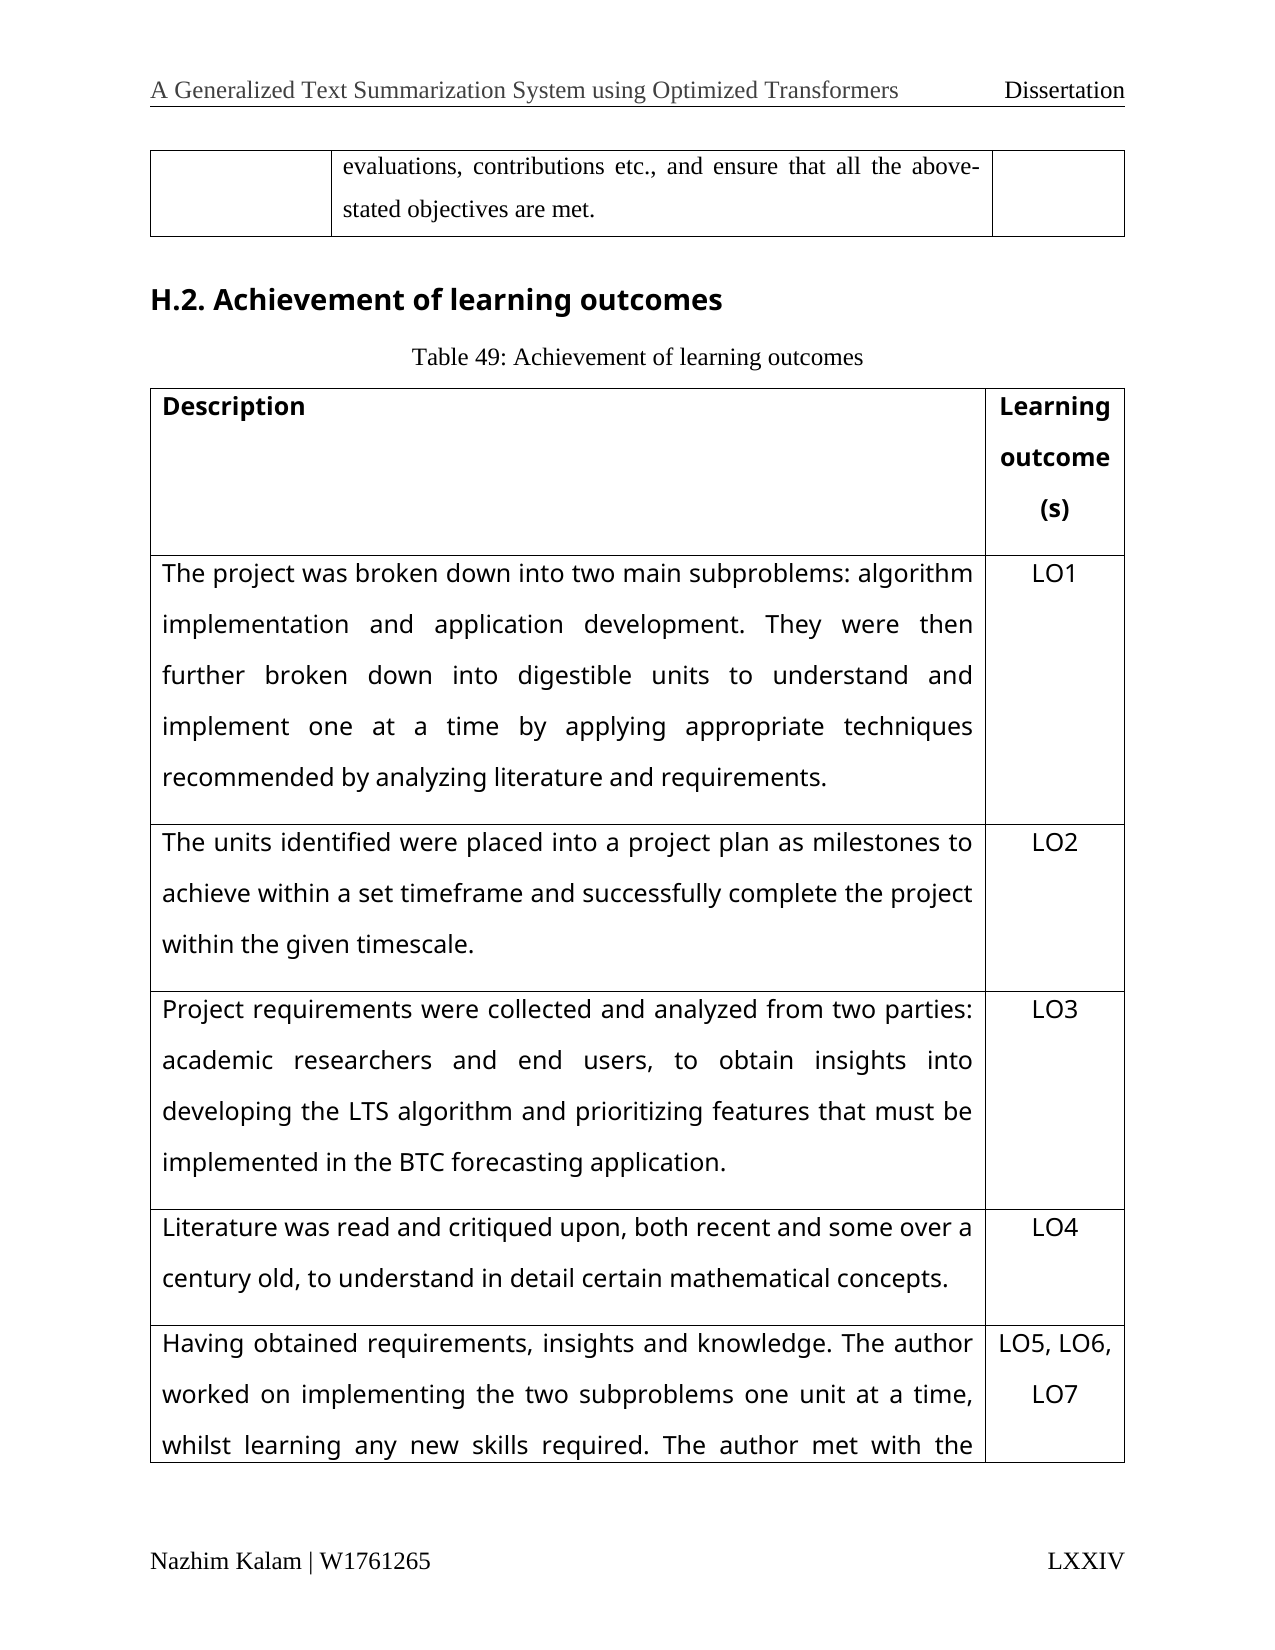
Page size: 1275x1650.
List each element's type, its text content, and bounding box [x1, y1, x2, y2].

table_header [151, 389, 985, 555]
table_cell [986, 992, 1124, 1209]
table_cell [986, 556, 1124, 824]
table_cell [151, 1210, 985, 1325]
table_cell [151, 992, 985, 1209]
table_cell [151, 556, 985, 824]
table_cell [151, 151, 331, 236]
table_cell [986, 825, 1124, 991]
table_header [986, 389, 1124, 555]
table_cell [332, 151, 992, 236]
subtitle H.2. Achievement of learning outcomes [150, 279, 1125, 318]
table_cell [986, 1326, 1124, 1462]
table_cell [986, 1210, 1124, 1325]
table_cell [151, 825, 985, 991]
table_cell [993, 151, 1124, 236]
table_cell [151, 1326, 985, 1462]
